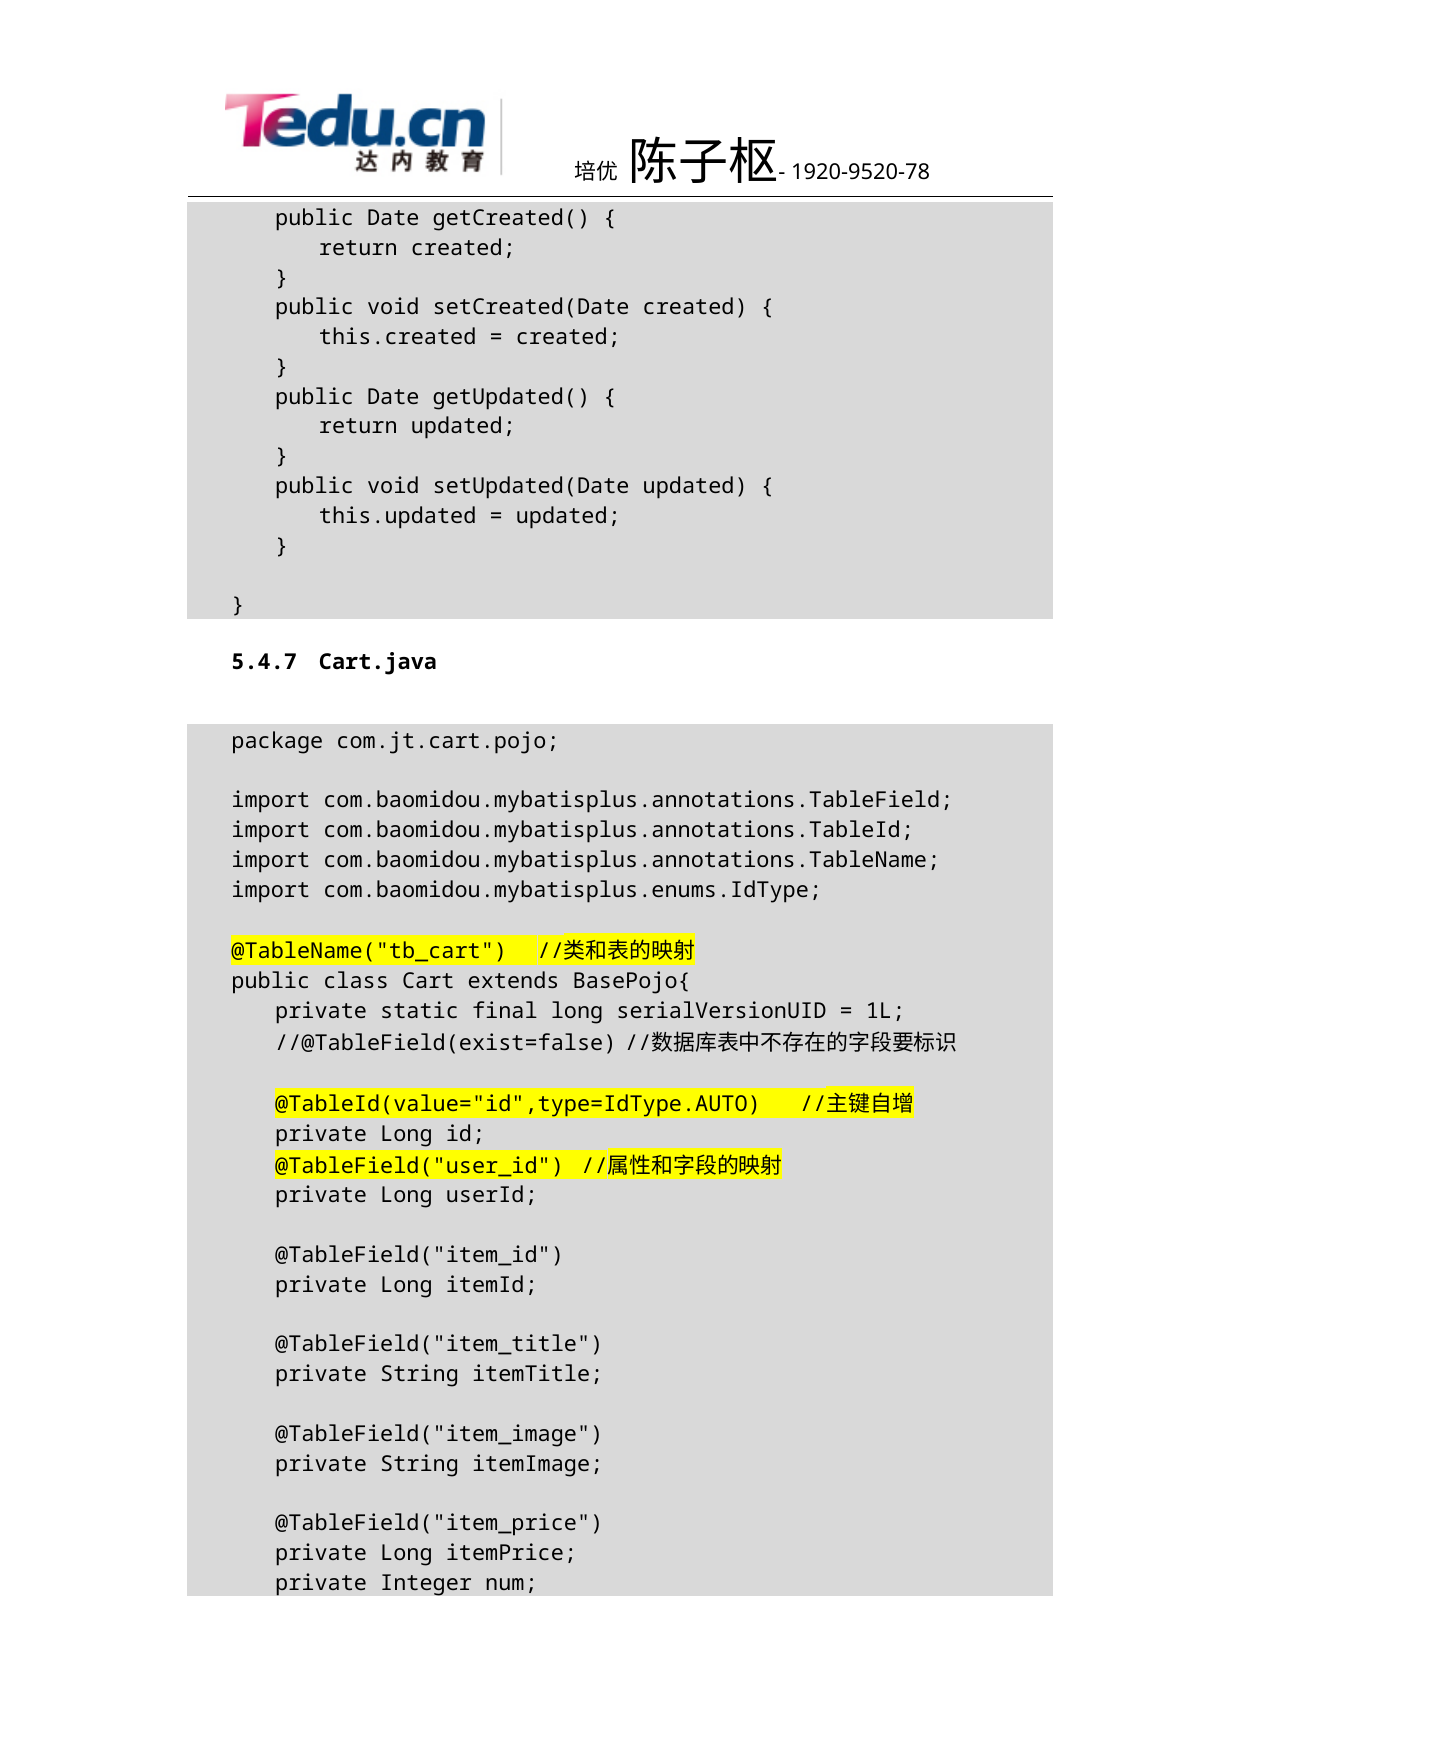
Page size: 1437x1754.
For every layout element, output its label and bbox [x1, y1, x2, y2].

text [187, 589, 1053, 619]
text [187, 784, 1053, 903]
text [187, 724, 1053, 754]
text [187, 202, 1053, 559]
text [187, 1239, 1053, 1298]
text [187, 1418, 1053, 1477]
picture [225, 88, 507, 180]
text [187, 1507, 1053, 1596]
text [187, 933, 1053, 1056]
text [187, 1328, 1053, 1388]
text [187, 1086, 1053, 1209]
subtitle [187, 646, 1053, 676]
